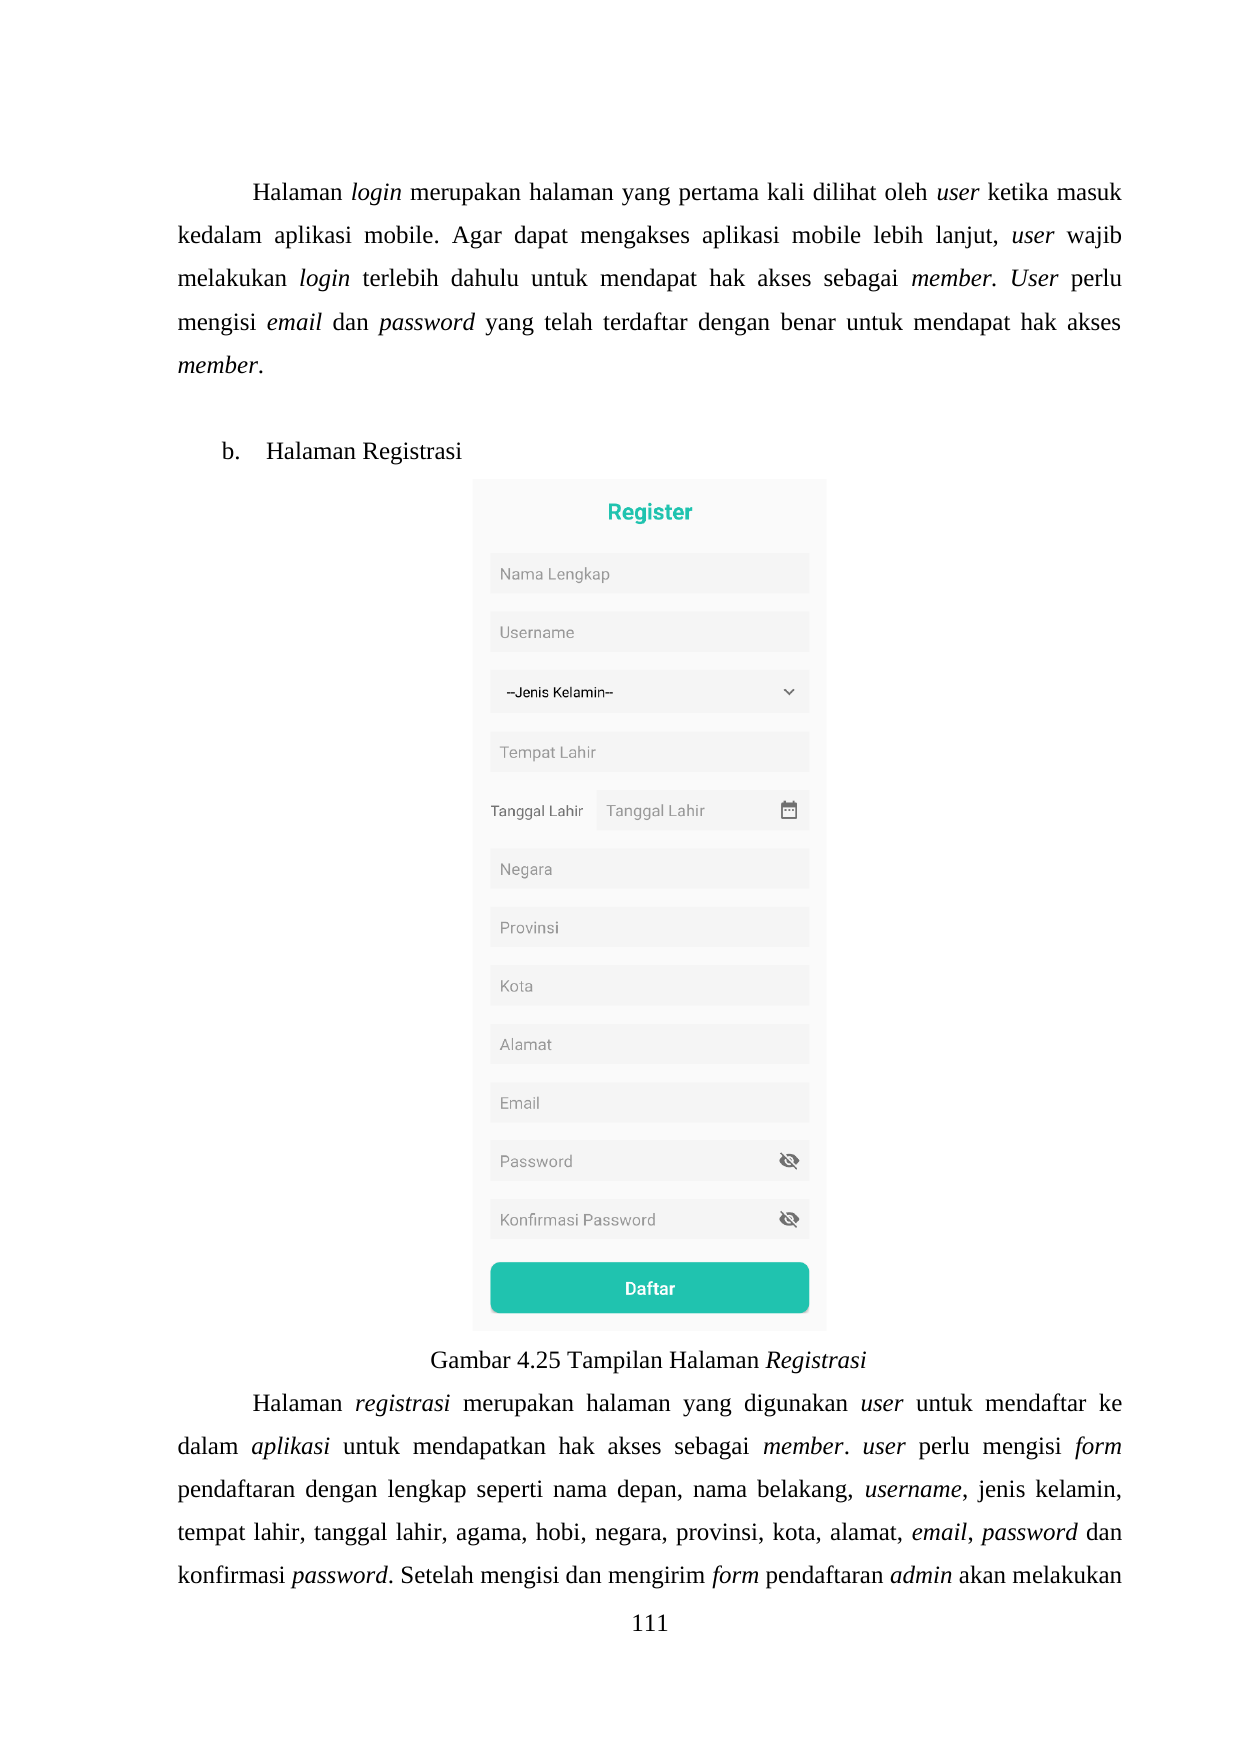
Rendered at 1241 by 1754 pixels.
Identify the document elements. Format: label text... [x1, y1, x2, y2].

text Halaman login merupakan halaman yang pertama kali dilihat oleh user ketika masuk kedalam aplikasi mobile. Agar dapat mengakses aplikasi mobile lebih lanjut, user wajib melakukan login terlebih dahulu untuk mendapat hak akses sebagai member. User perlu mengisi email dan password yang telah terdaftar dengan benar untuk mendapat hak akses member. [177, 177, 1122, 378]
text Gambar 4. Tampilan Halaman Registrasi [177, 1345, 1122, 1373]
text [177, 1388, 1122, 1589]
list Halaman Registrasi [222, 436, 1122, 465]
picture [472, 479, 827, 1331]
